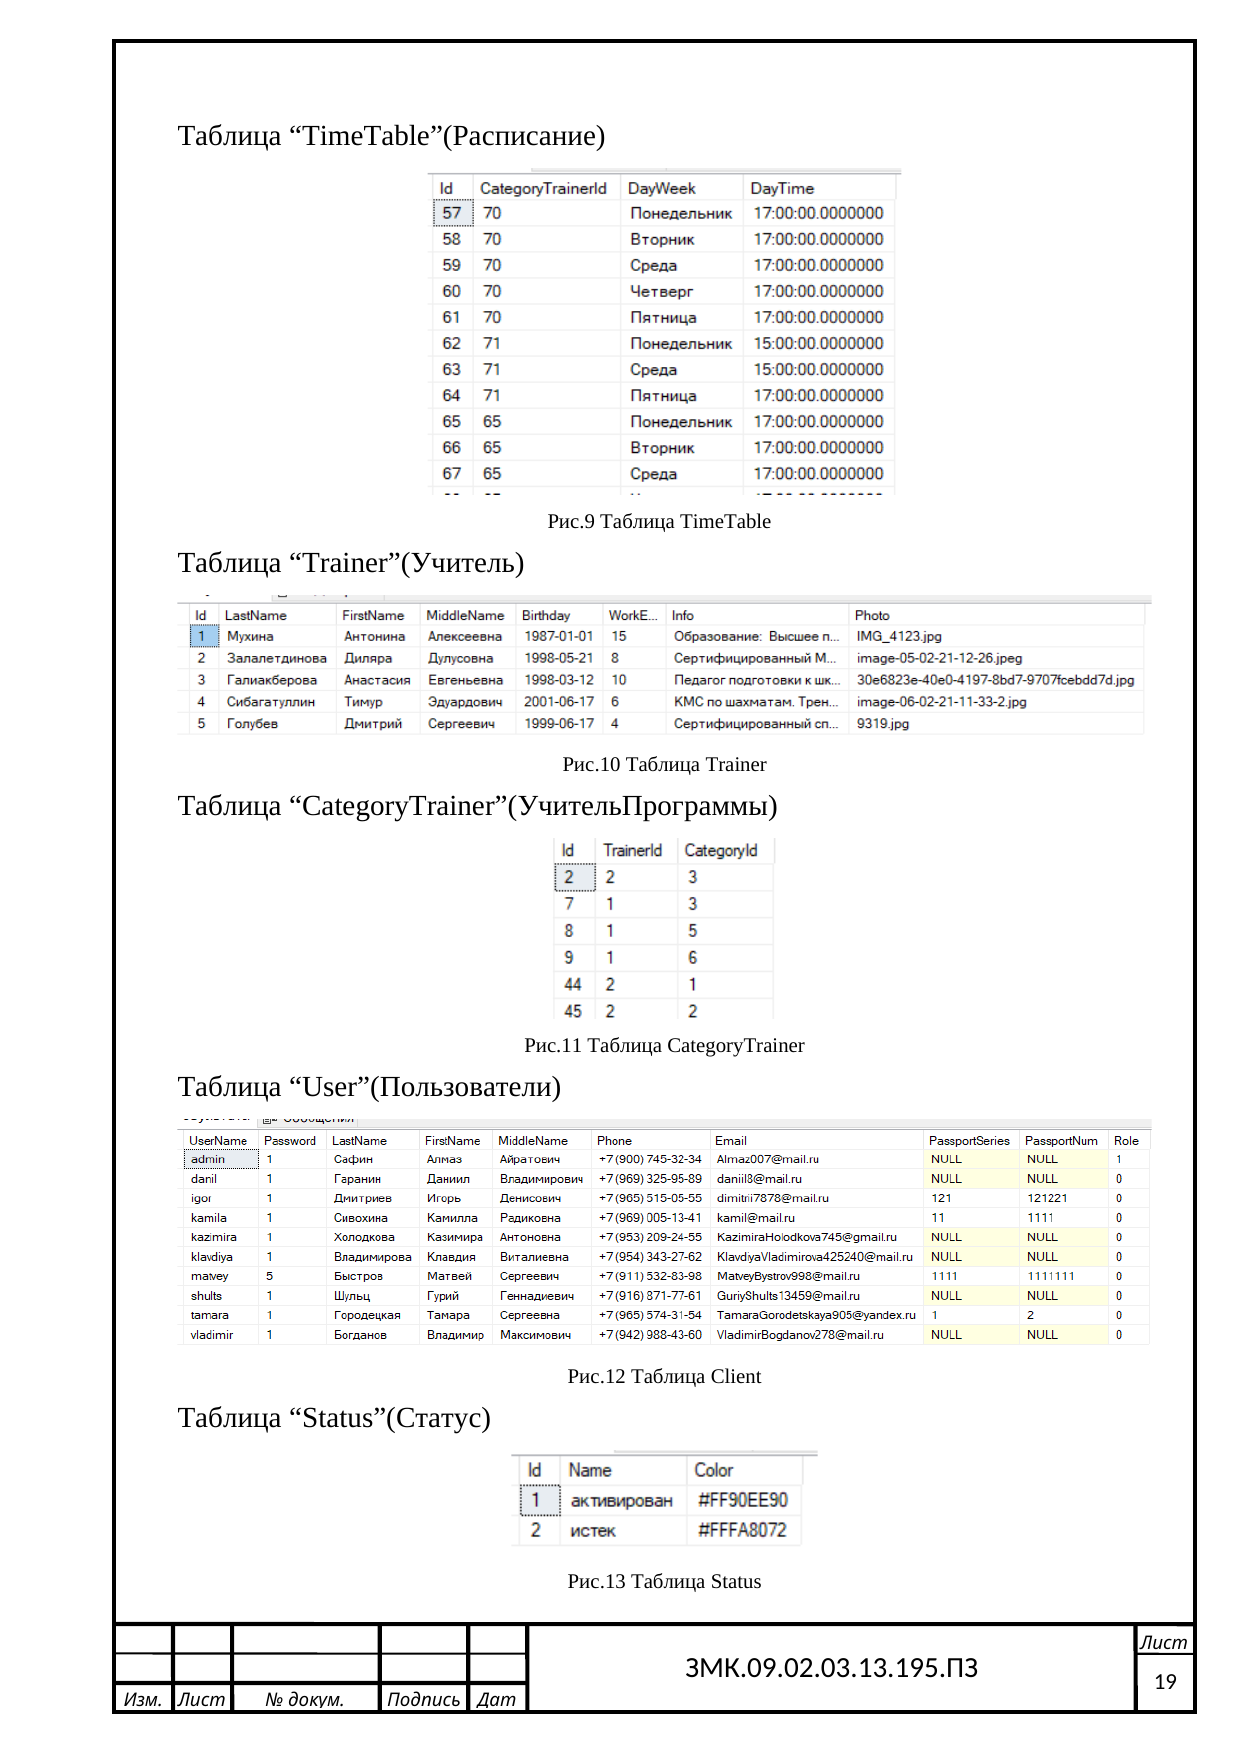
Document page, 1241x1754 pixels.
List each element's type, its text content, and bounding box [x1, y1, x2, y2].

text Рис.9 Таблица TimeTable [177, 509, 1141, 533]
text Таблица “TimeTable”(Расписание) [177, 118, 1152, 152]
text Таблица “Trainer”(Учитель) [177, 545, 1152, 578]
picture [511, 1450, 818, 1556]
text Рис.11 Таблица CategoryTrainer [177, 1033, 1152, 1057]
text Таблица “User”(Пользователи) [177, 1069, 1152, 1102]
picture [552, 838, 777, 1019]
text Рис.12 Таблица Client [177, 1364, 1152, 1388]
picture [177, 1119, 1152, 1351]
picture [177, 595, 1152, 738]
text Таблица “Status”(Статус) [177, 1400, 1152, 1434]
text Таблица “CategoryTrainer”(УчительПрограммы) [177, 788, 1152, 821]
text Рис.10 Таблица Trainer [177, 752, 1152, 776]
picture [427, 168, 902, 495]
text Рис.13 Таблица Status [177, 1569, 1152, 1593]
